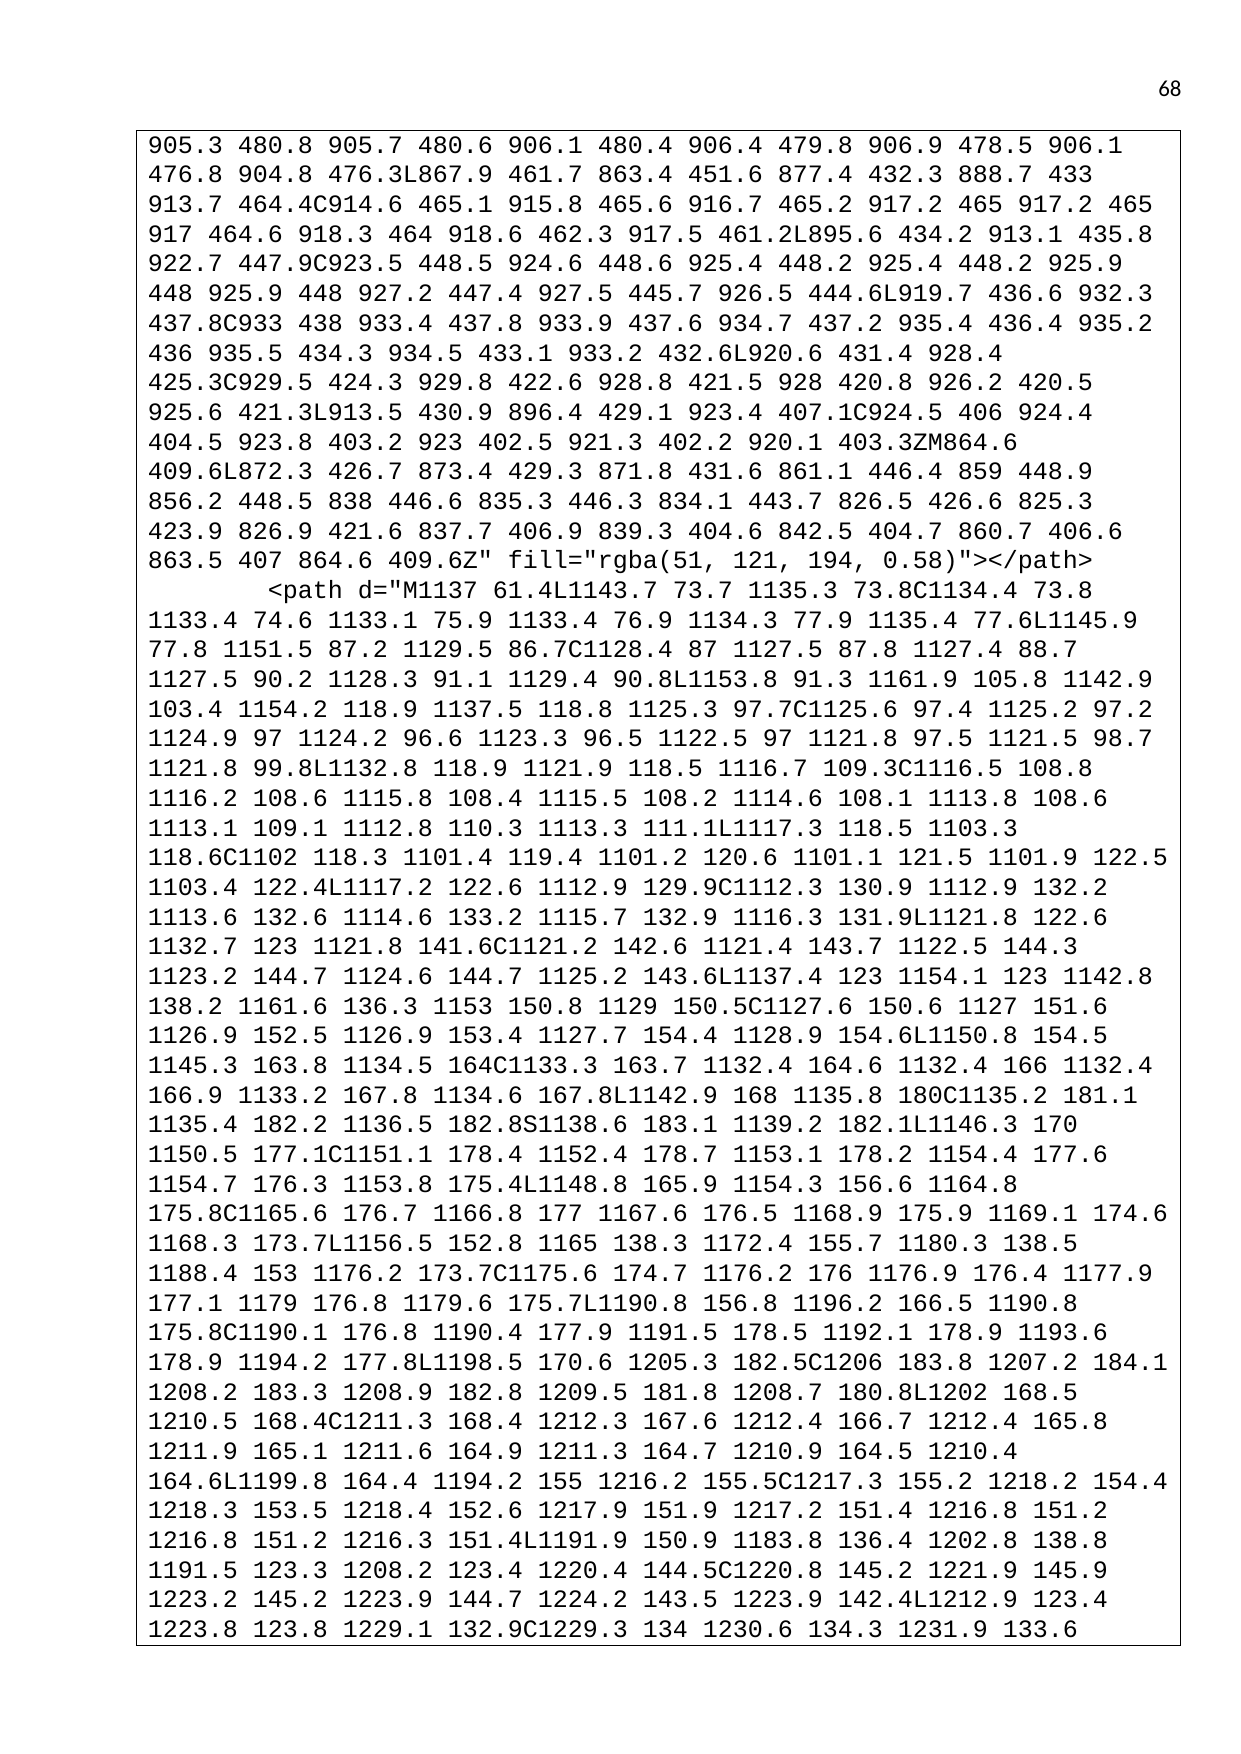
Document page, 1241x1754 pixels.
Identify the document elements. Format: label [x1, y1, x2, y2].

table_header [137, 131, 1180, 1645]
